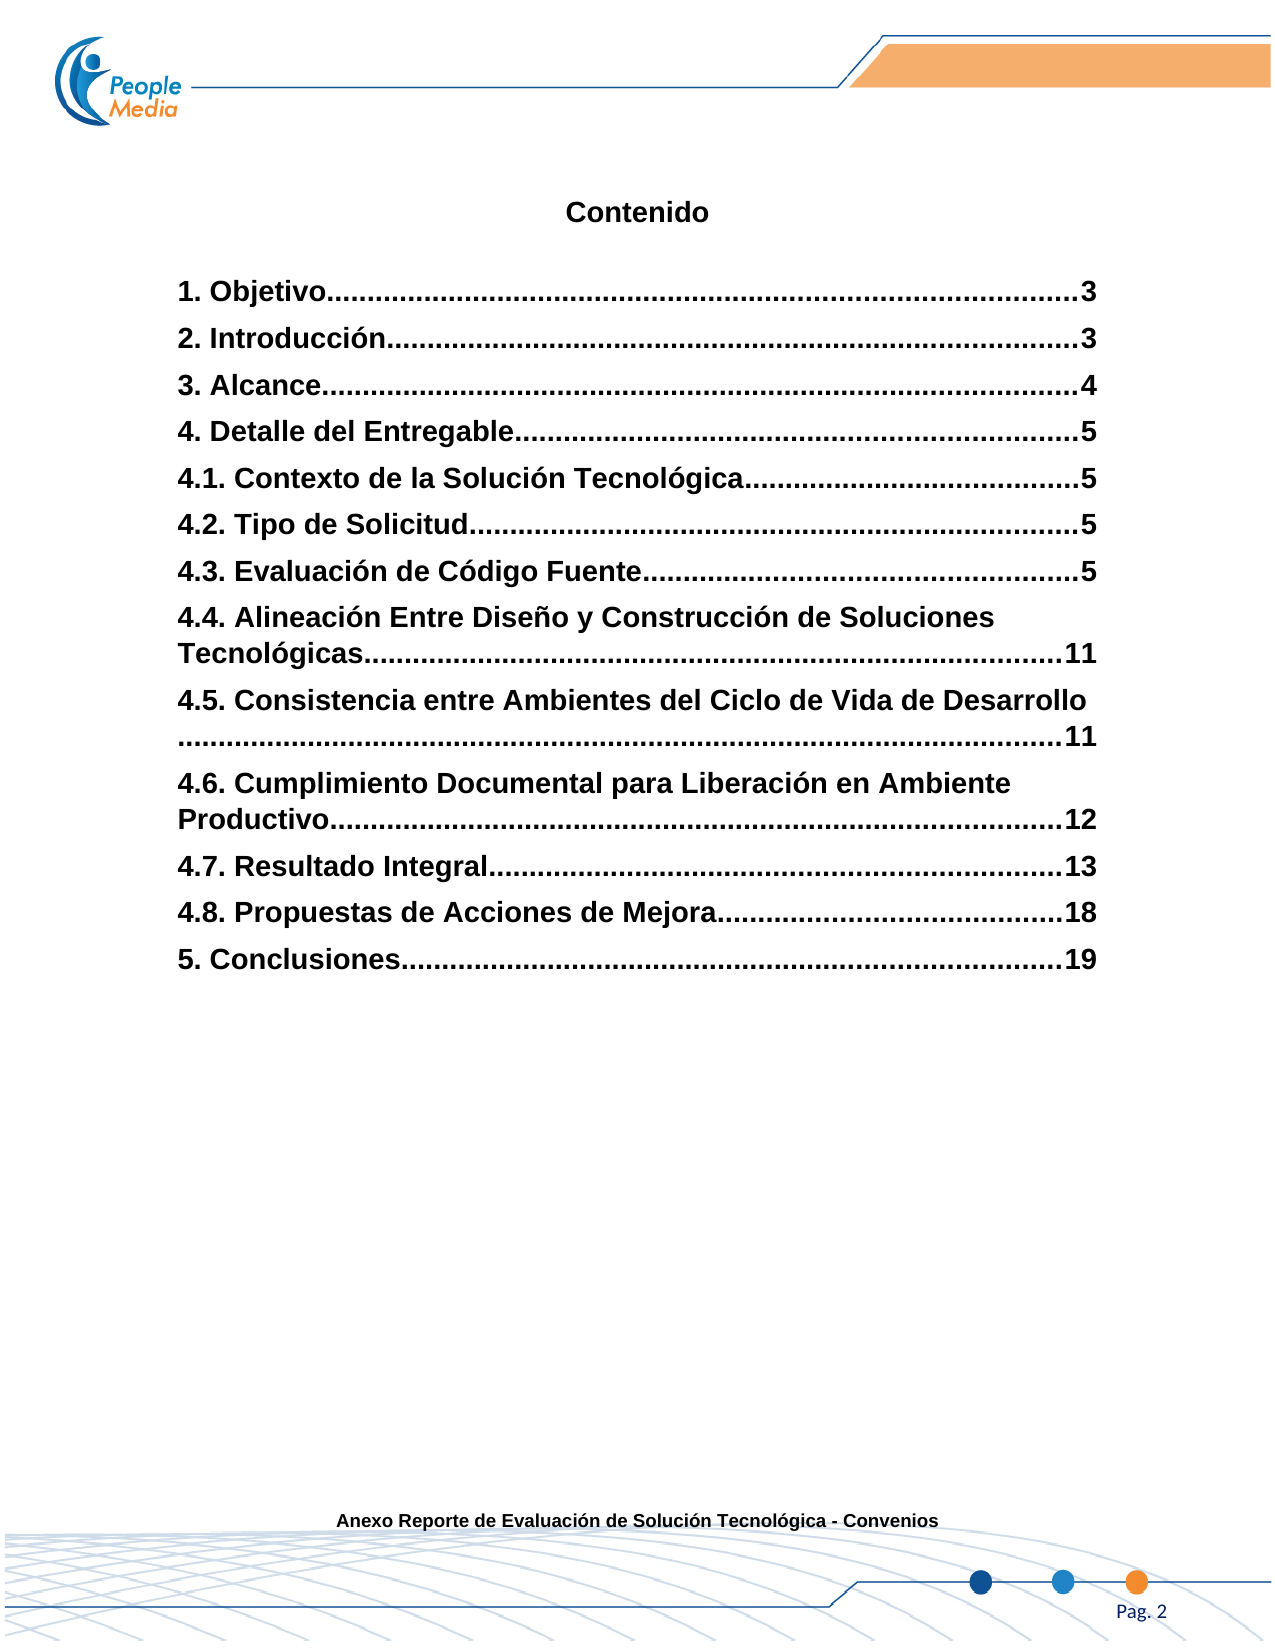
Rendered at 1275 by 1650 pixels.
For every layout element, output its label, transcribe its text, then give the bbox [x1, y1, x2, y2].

text 4.1. Contexto de la Solución Tecnológica 5 [177, 461, 1098, 494]
text Contenido [177, 195, 1098, 229]
picture [34, 14, 1271, 135]
text 4.5. Consistencia entre Ambientes del Ciclo de Vida de Desarrollo 11 [177, 683, 1098, 753]
text 4.8. Propuestas de Acciones de Mejora 18 [177, 895, 1098, 929]
text 4.3. Evaluación de Código Fuente 5 [177, 554, 1098, 587]
text 4.7. Resultado Integral 13 [177, 848, 1098, 882]
text 4. Detalle del Entregable 5 [177, 414, 1098, 448]
text 5. Conclusiones 19 [177, 942, 1098, 975]
text 3. Alcance 4 [177, 368, 1098, 401]
text 1. Objetivo 3 [177, 274, 1098, 308]
text 2. Introducción 3 [177, 321, 1098, 354]
text 4.4. Alineación Entre Diseño y Construcción de Soluciones Tecnológicas 11 [177, 600, 1098, 670]
text 4.2. Tipo de Solicitud 5 [177, 507, 1098, 541]
text 4.6. Cumplimiento Documental para Liberación en Ambiente Productivo 12 [177, 766, 1098, 836]
picture [4, 1507, 1272, 1641]
